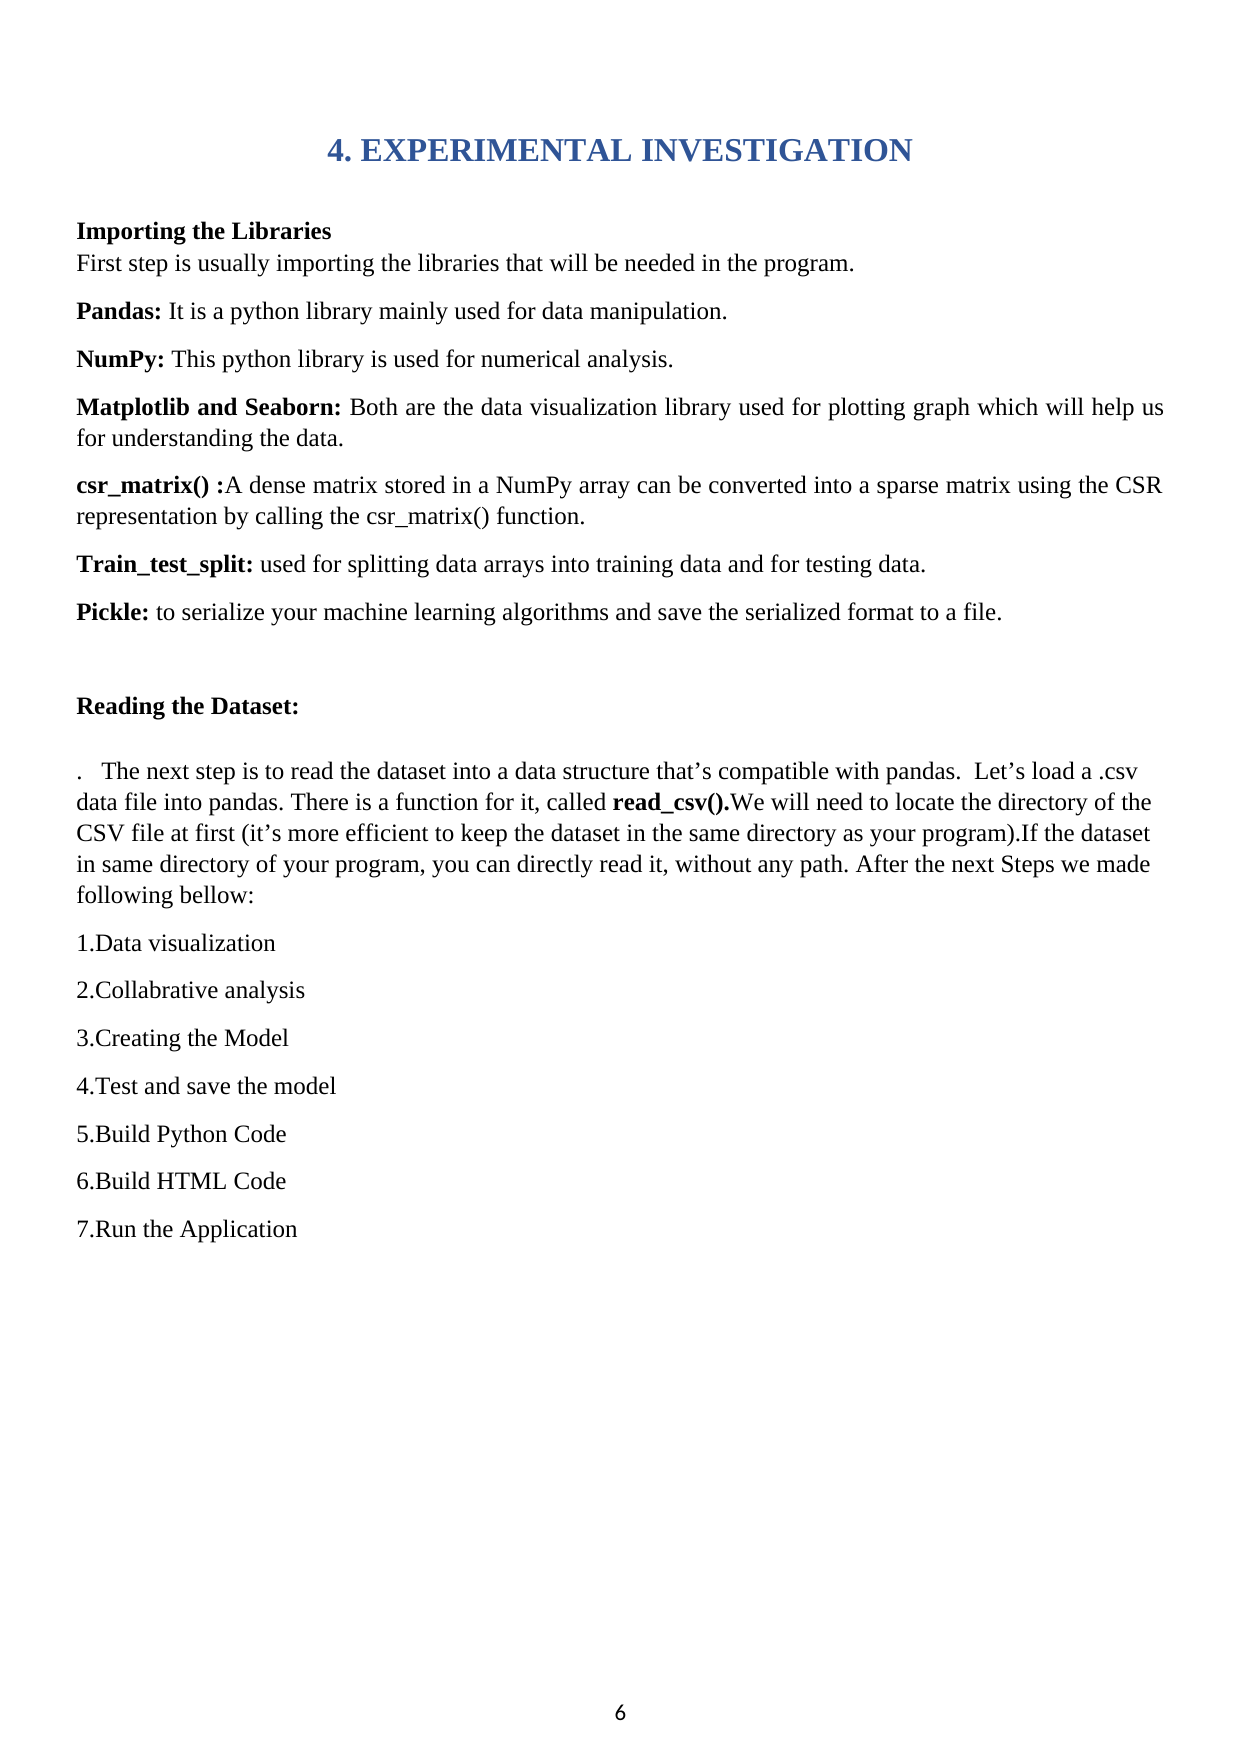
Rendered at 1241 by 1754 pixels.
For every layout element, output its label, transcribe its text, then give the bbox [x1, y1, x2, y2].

text 4.Test and save the model [76, 1071, 1165, 1100]
text 7.Run the Application [76, 1214, 1165, 1243]
text csr_matrix() :A dense matrix stored in a NumPy array can be converted into a sparse matrix using the CSR representation by calling the csr_matrix() function. [76, 470, 1165, 530]
text Pickle: to serialize your machine learning algorithms and save the serialized format to a file. [76, 597, 1165, 626]
text 6.Build HTML Code [76, 1166, 1165, 1195]
text First step is usually importing the libraries that will be needed in the program. [76, 248, 1165, 277]
text Train_test_split: used for splitting data arrays into training data and for testing data. [76, 549, 1165, 578]
text NumPy: This python library is used for numerical analysis. [76, 344, 1165, 373]
text . The next step is to read the dataset into a data structure that’s compatible with pandas. Let’s load a .csv data file into pandas. There is a function for it, called read_csv().We will need to locate the directory of the CSV file at first (it’s more efficient to keep the dataset in the same directory as your program).If the dataset in same directory of your program, you can directly read it, without any path. After the next Steps we made following bellow: [76, 756, 1165, 909]
text 3.Creating the Model [76, 1023, 1165, 1052]
subtitle 4. EXPERIMENTAL INVESTIGATION [75, 130, 1165, 168]
text 5.Build Python Code [76, 1119, 1165, 1147]
text Matplotlib and Seaborn: Both are the data visualization library used for plotting graph which will help us for understanding the data. [76, 392, 1165, 451]
text Reading the Dataset: [76, 691, 1143, 720]
text Importing the Libraries [76, 216, 1143, 245]
text 1.Data visualization [76, 928, 1165, 957]
text 2.Collabrative analysis [76, 976, 1165, 1004]
text Pandas: It is a python library mainly used for data manipulation. [76, 296, 1165, 325]
